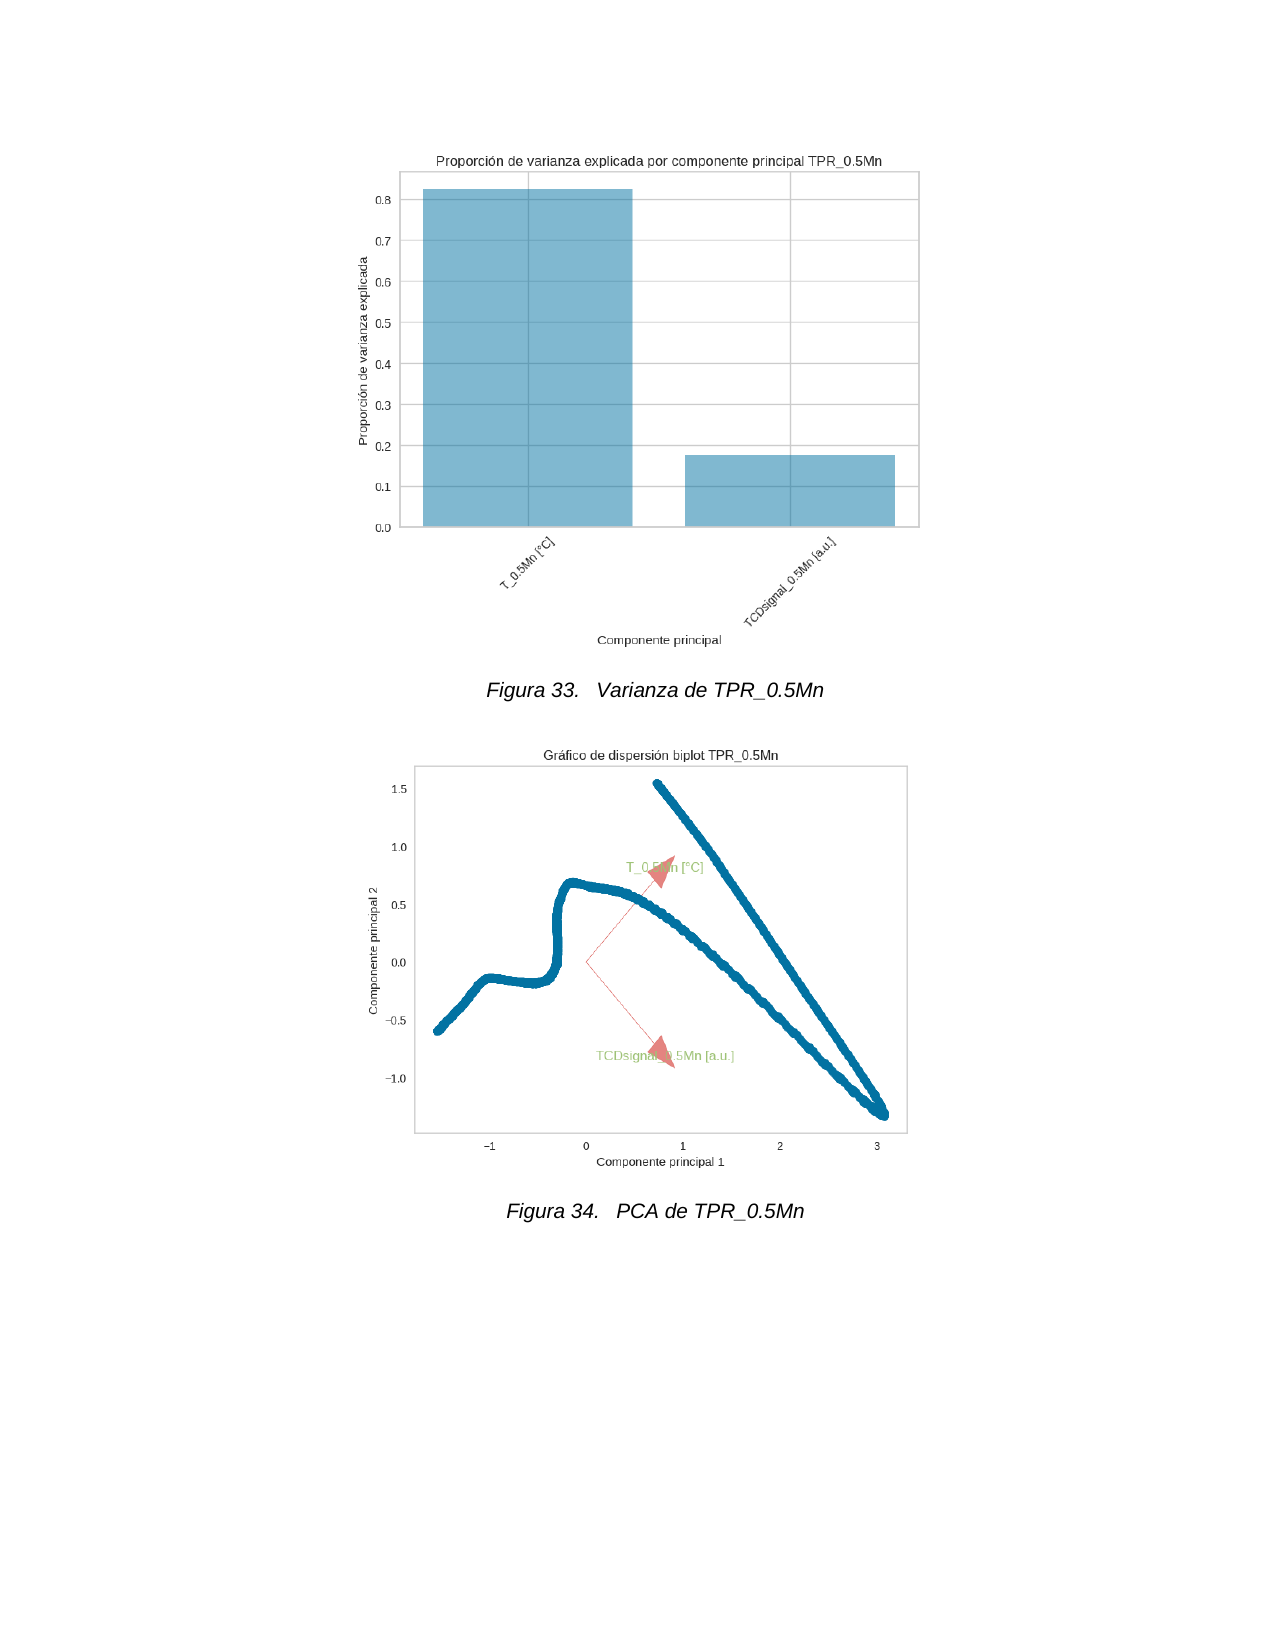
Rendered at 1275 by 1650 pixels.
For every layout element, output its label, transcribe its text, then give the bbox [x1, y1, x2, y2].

picture [361, 742, 914, 1175]
text Varianza de TPR_0.5Mn [215, 678, 1098, 702]
picture [350, 147, 926, 654]
text PCA de TPR_0.5Mn [215, 1199, 1098, 1223]
